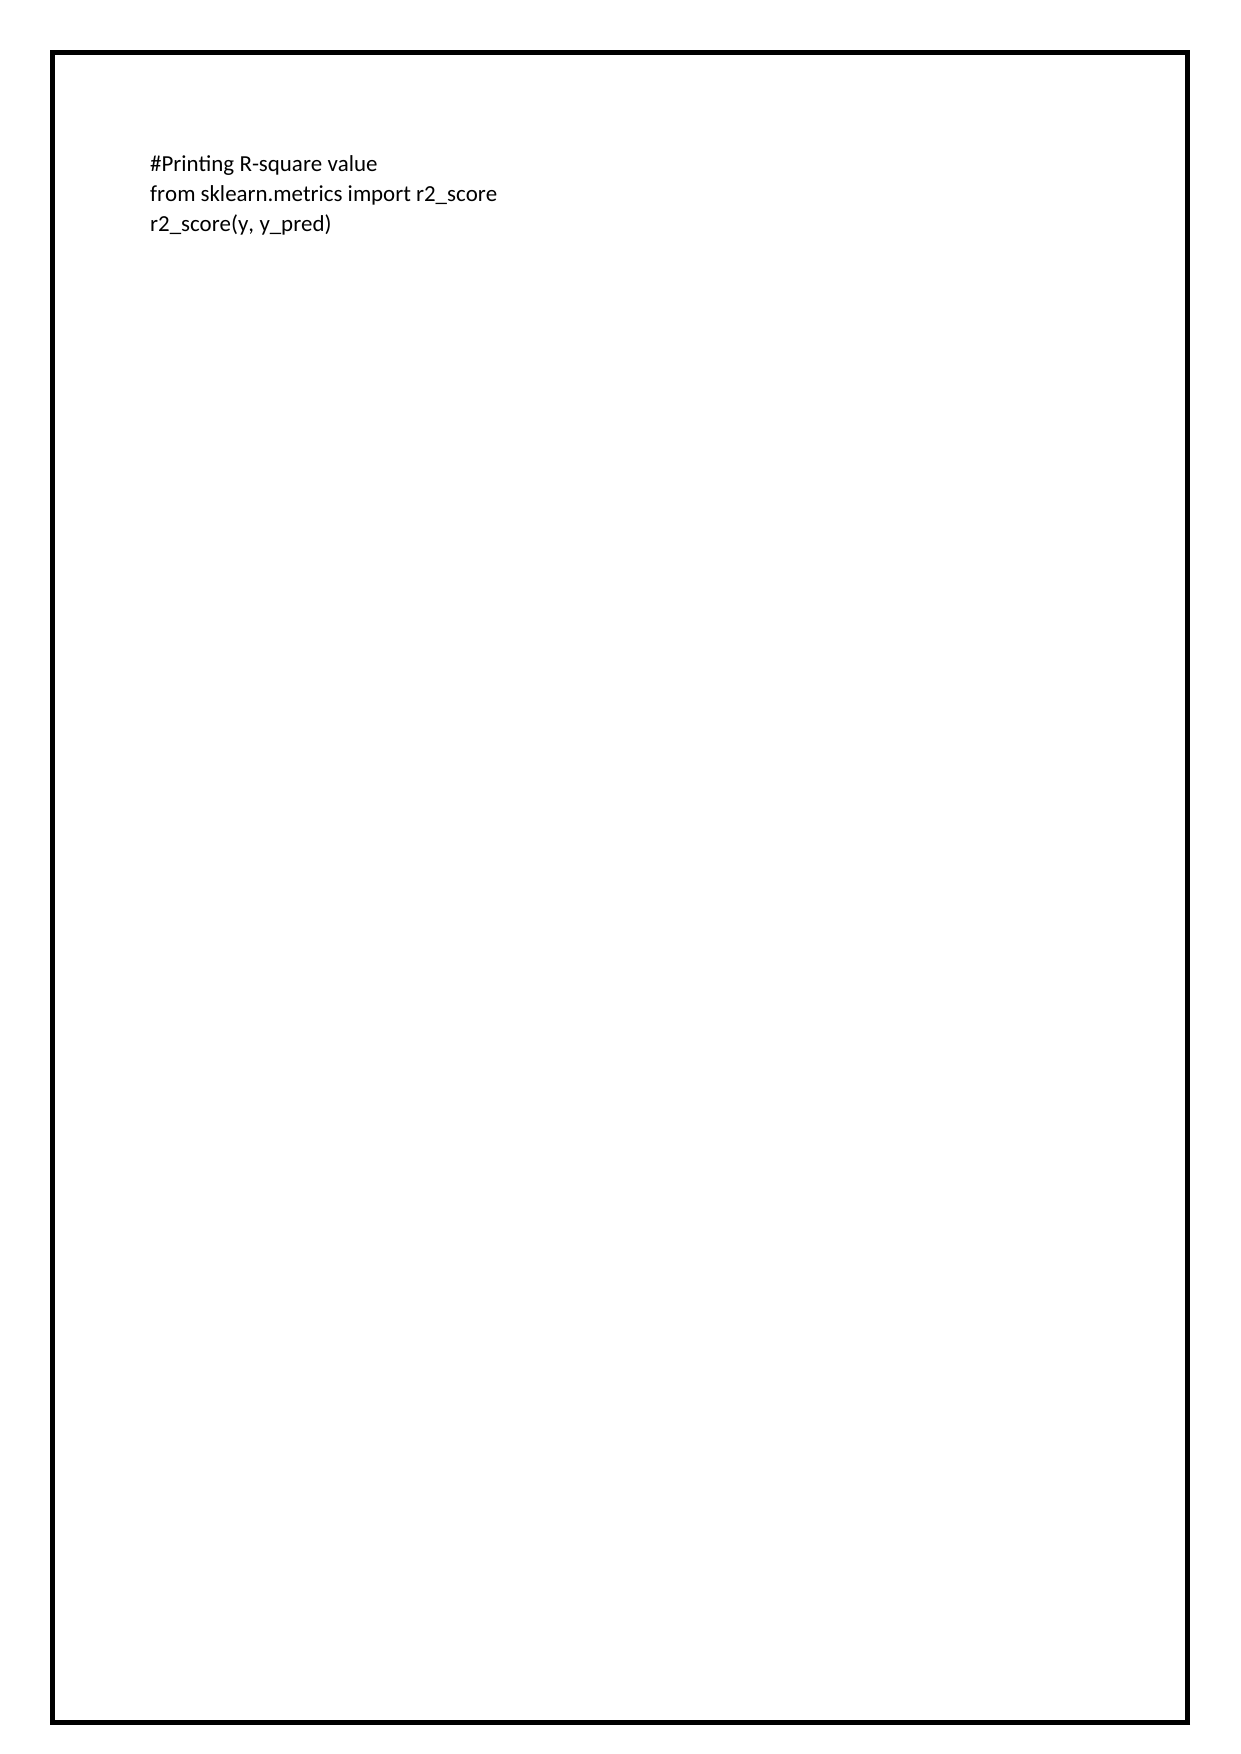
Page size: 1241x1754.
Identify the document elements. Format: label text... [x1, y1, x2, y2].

text #Printing R-square value [150, 149, 1103, 177]
text from sklearn.metrics import r2_score r2_score(y, y_pred) [150, 179, 499, 238]
